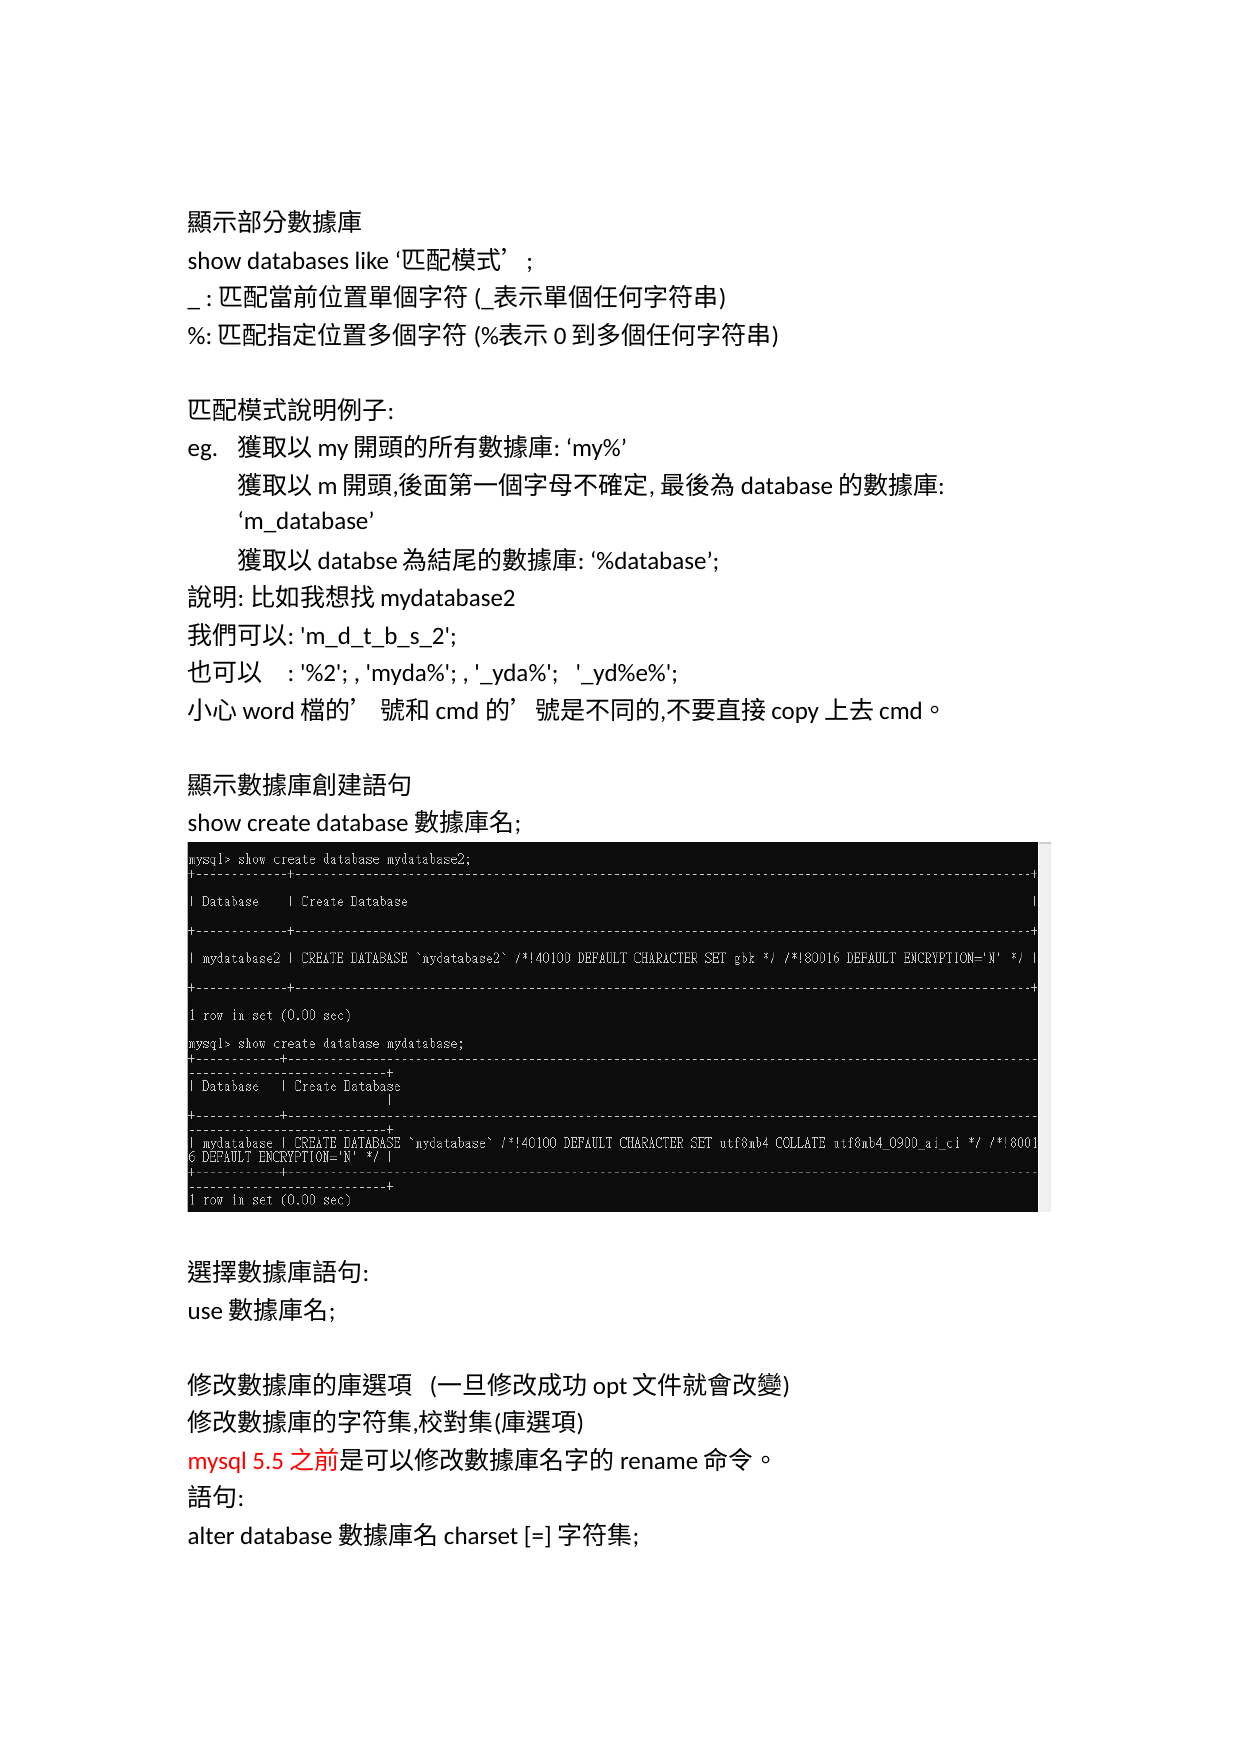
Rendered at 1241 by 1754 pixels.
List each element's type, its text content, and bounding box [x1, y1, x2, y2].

text 顯示部分數據庫 [187, 202, 1053, 239]
text 小心word檔的’ 號和cmd 的’號是不同的,不要直接copy上去cmd。 [187, 689, 1053, 727]
text 修改數據庫的庫選項 (一旦修改成功 opt文件就會改變) [187, 1364, 1053, 1402]
text 獲取以m開頭,後面第一個字母不確定, 最後為database的數據庫: ‘m_database’ [237, 464, 1053, 539]
text 獲取以databse為結尾的數據庫: ‘%database’; [187, 539, 1053, 577]
text 選擇數據庫語句: [187, 1252, 1053, 1289]
text 我們可以: 'm_d_t_b_s_2'; [187, 614, 1053, 652]
picture [187, 842, 1052, 1212]
text 匹配模式說明例子: [187, 389, 1053, 427]
text mysql 5.5之前是可以修改數據庫名字的 rename命令。 [187, 1439, 1053, 1477]
text show create database 數據庫名; [187, 802, 1053, 839]
text 也可以 : '%2'; , 'myda%'; , '_yda%'; '_yd%e%'; [187, 652, 1053, 689]
text show databases like ‘匹配模式’; [187, 239, 1053, 277]
text %: 匹配指定位置多個字符 (%表示0到多個任何字符串) [187, 314, 1053, 352]
text 說明: 比如我想找mydatabase2 [187, 577, 1053, 614]
text use 數據庫名; [187, 1289, 1053, 1327]
text eg. 獲取以my開頭的所有數據庫: ‘my%’ [187, 427, 1053, 464]
text alter database 數據庫名 charset [=] 字符集; [187, 1514, 1053, 1552]
text _ : 匹配當前位置單個字符 (_表示單個任何字符串) [187, 277, 1053, 314]
text 顯示數據庫創建語句 [187, 764, 1053, 802]
text 修改數據庫的字符集,校對集(庫選項) [187, 1402, 1053, 1439]
text 語句: [187, 1477, 1053, 1514]
